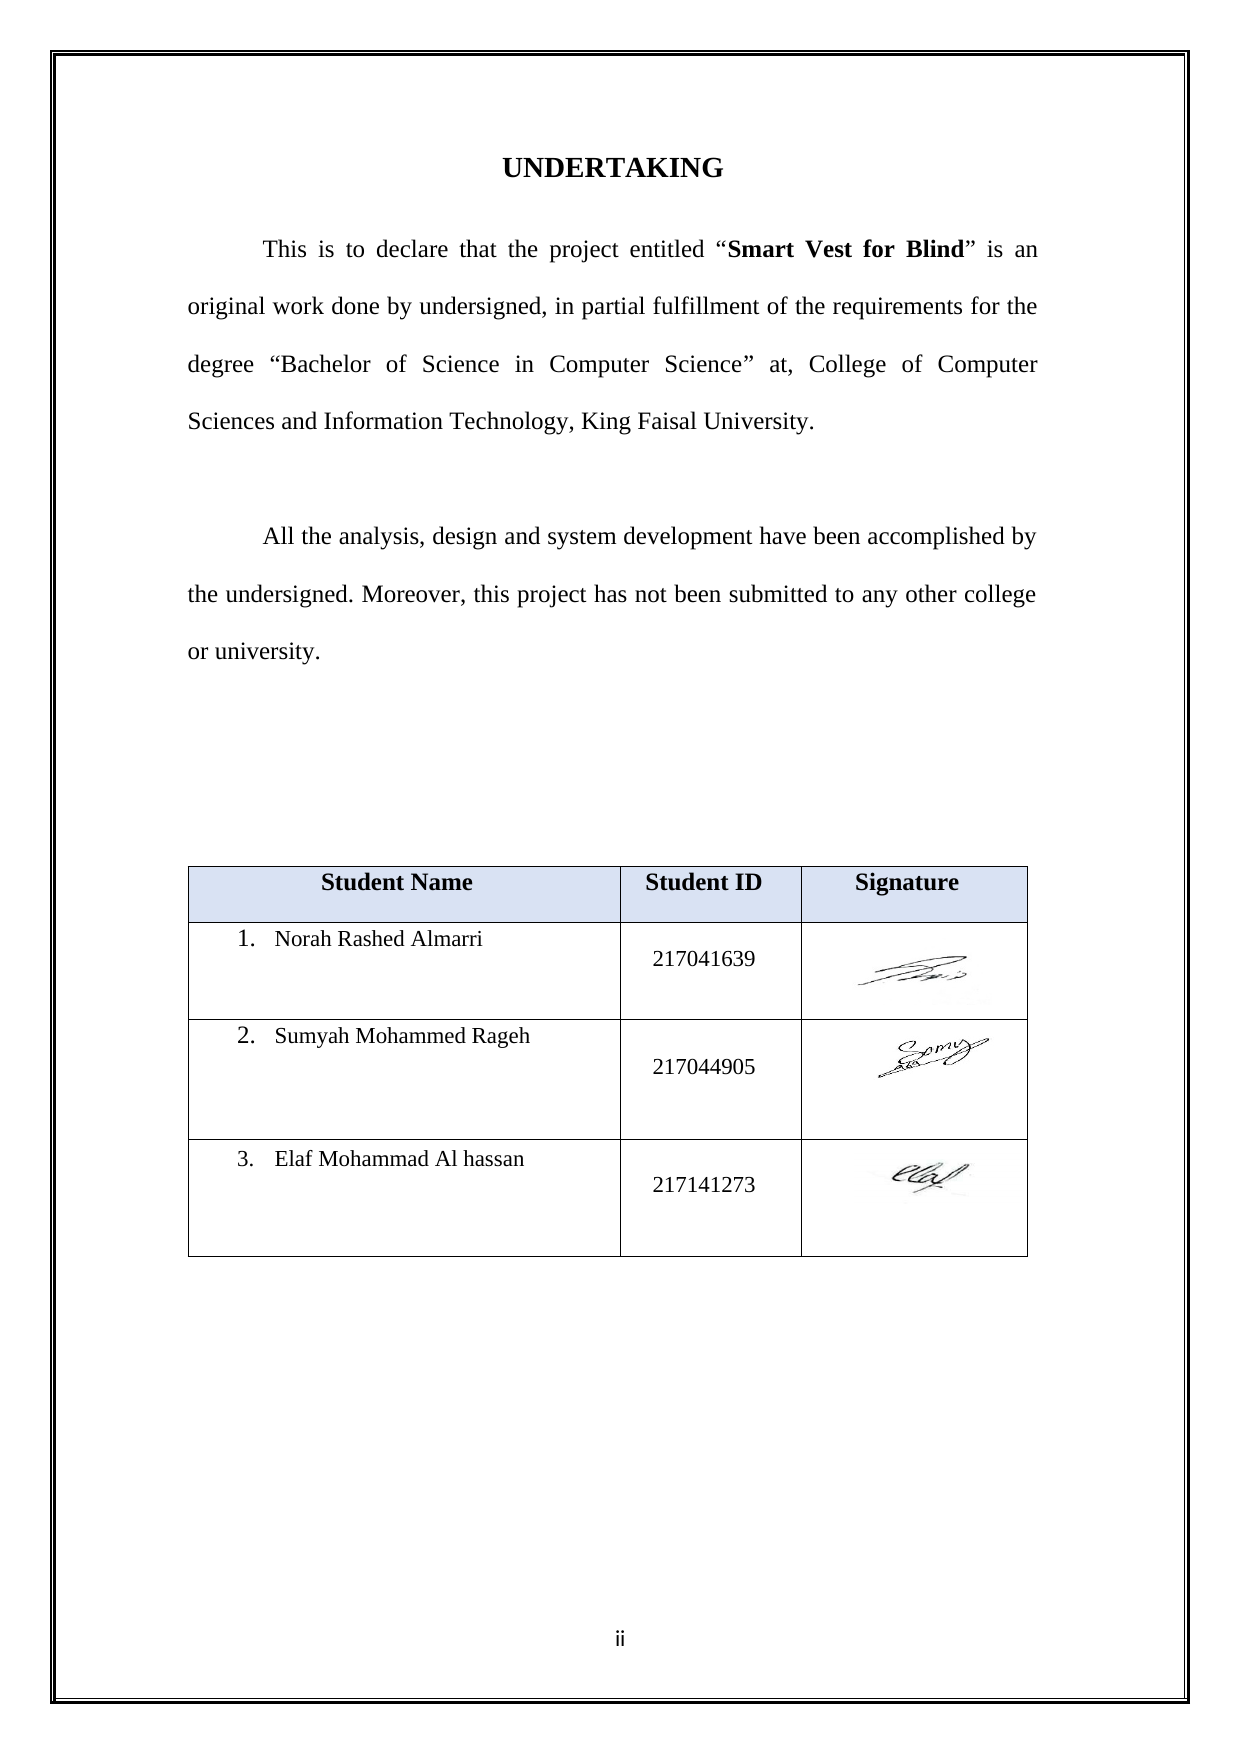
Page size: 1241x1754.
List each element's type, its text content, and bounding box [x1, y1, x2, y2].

table_header Student ID [621, 867, 801, 922]
table_cell Norah Rashed Almarri [189, 923, 620, 1019]
table_header Student Name [189, 867, 620, 922]
table_cell 217141273 [621, 1140, 801, 1256]
picture [857, 1025, 1011, 1088]
table_header Signature [802, 867, 1027, 922]
table_cell 217044905 [621, 1020, 801, 1139]
table_cell 217041639 [621, 923, 801, 1019]
table_cell [802, 1140, 1027, 1256]
table_cell [802, 923, 1027, 1019]
text UNDERTAKING [187, 150, 1038, 183]
picture [854, 1152, 1024, 1205]
text All the analysis, design and system development have been accomplished by the undersigned. Moreover, this project has not been submitted to any other college or university. [187, 521, 1038, 665]
table_cell Sumyah Mohammed Rageh [189, 1020, 620, 1139]
table_cell [802, 1020, 1027, 1139]
table_cell Elaf Mohammad Al hassan [189, 1140, 620, 1256]
text This is to declare that the project entitled “Smart Vest for Blind” is an original work done by undersigned, in partial fulfillment of the requirements for the degree “Bachelor of Science in Computer Science” at, College of Computer Sciences and Information Technology, King Faisal University. [187, 234, 1038, 435]
picture [845, 938, 992, 1005]
